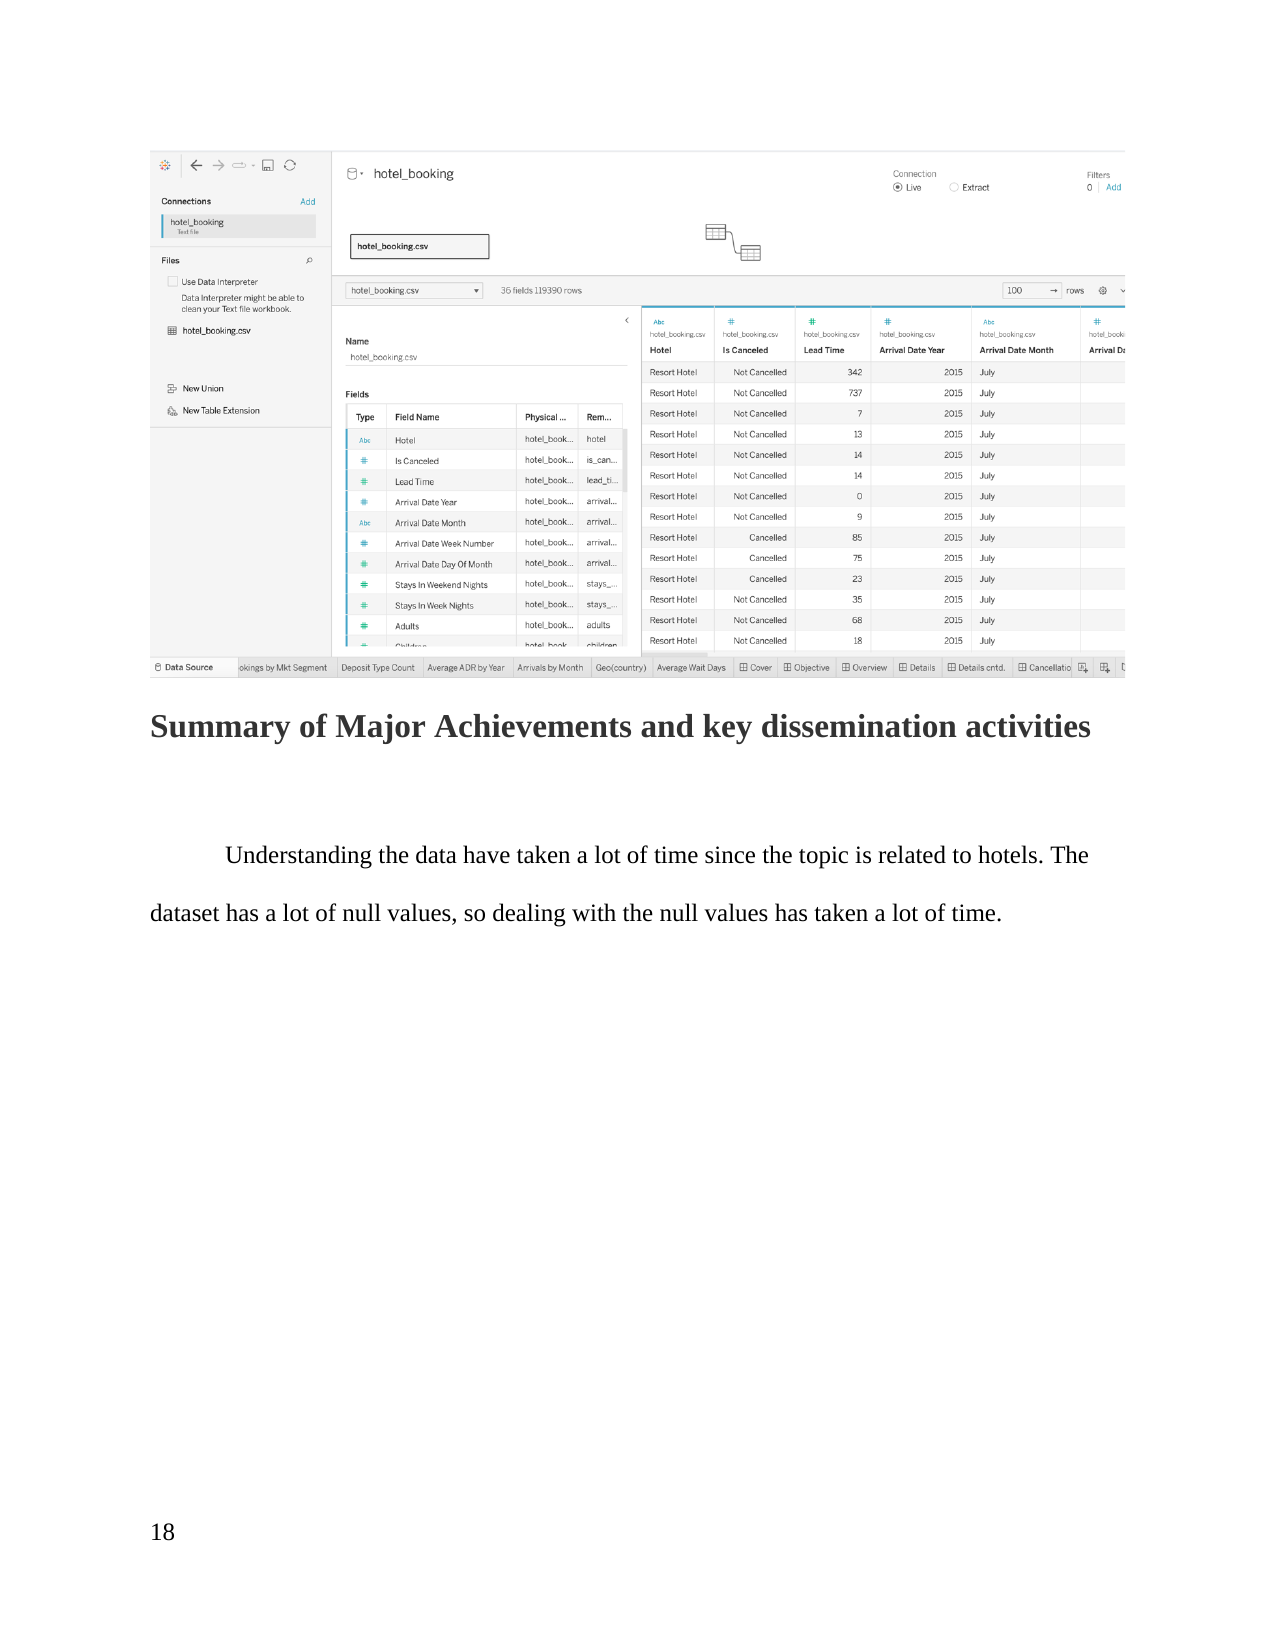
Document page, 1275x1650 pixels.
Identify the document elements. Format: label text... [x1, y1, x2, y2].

text Understanding the data have taken a lot of time since the topic is related to hotels. The dataset has a lot of null values, so dealing with the null values has taken a lot of time. [150, 840, 1125, 926]
text Summary of Major Achievements and key dissemination activities [150, 706, 1125, 744]
picture [150, 150, 1125, 678]
